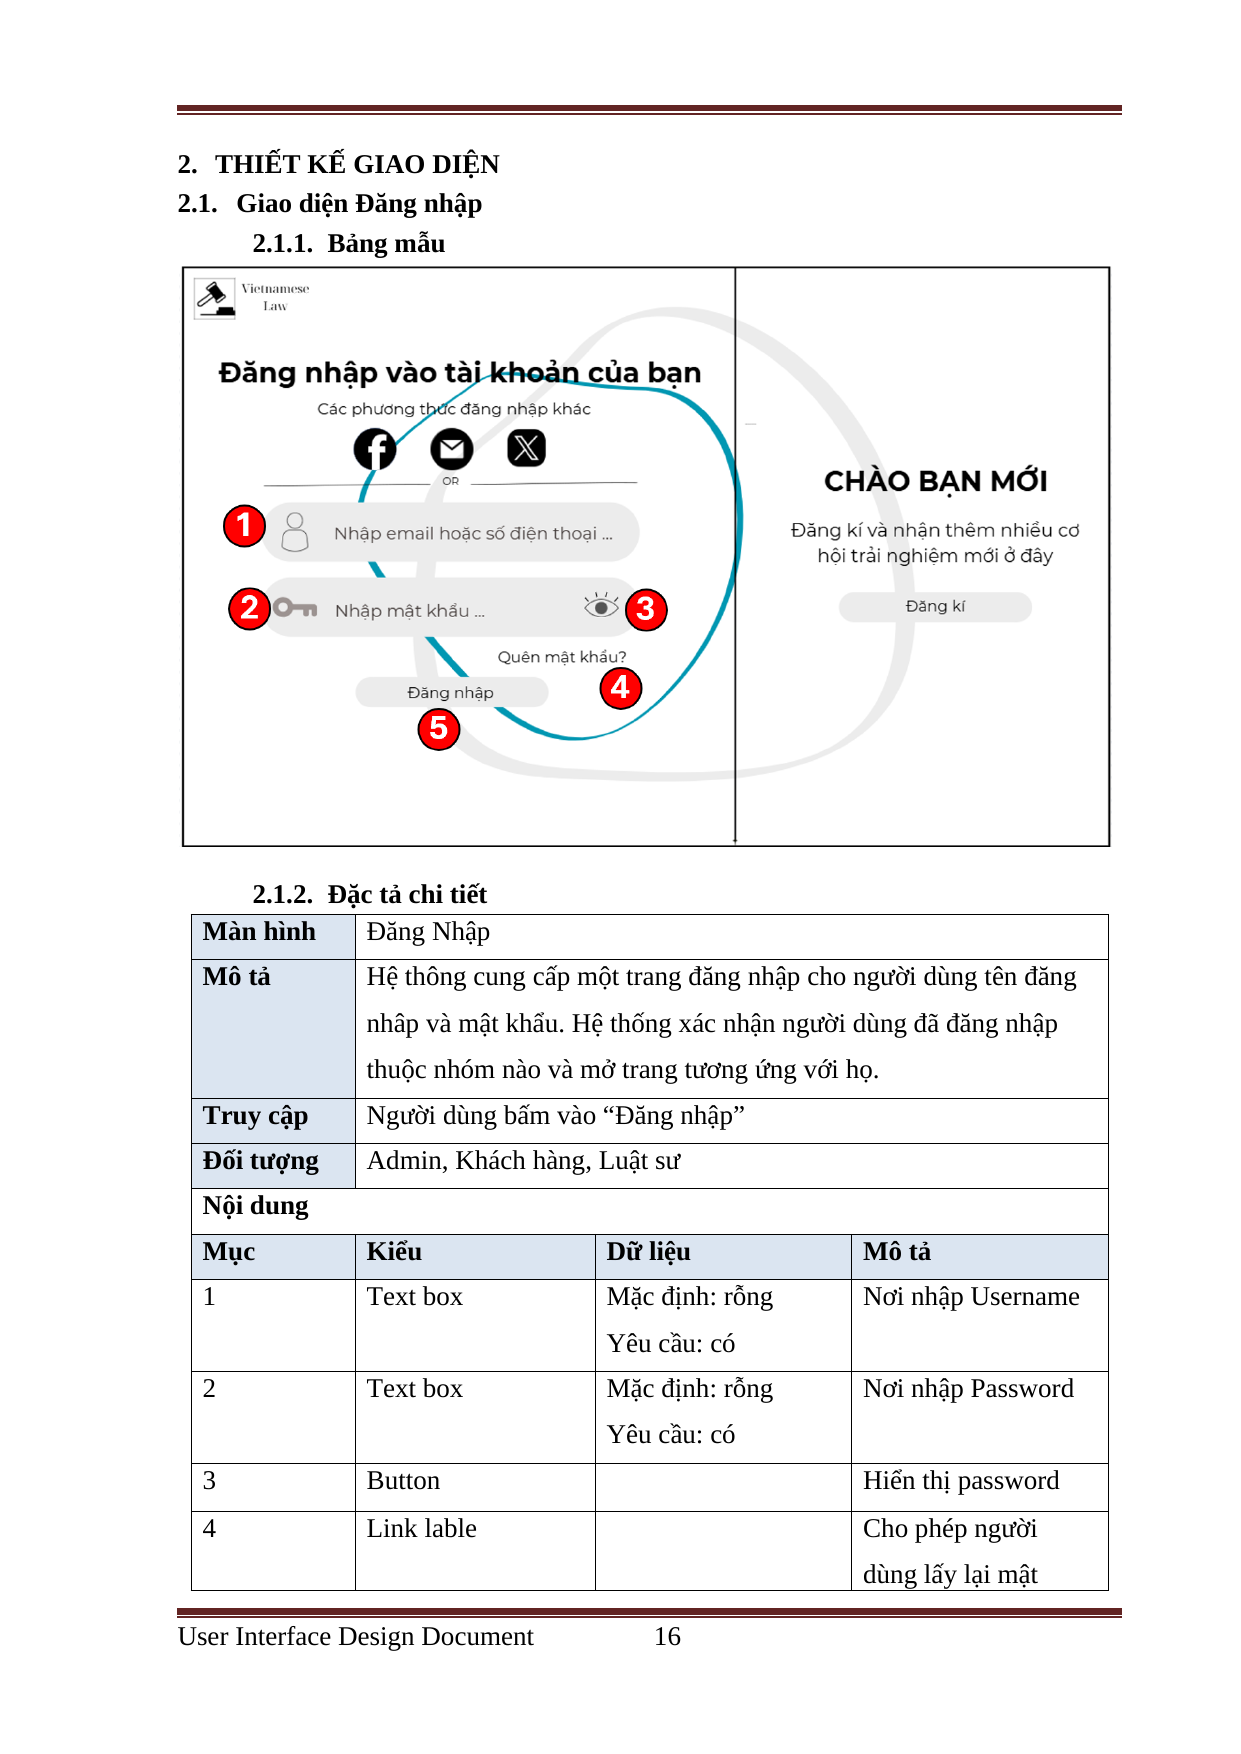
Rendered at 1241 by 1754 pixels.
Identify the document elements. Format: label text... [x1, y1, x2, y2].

subtitle Giao diện Đăng nhập [177, 188, 1122, 219]
table_cell 2 [192, 1372, 355, 1463]
table_cell Kiểu [356, 1235, 595, 1279]
table_cell 3 [192, 1464, 355, 1511]
table_cell 1 [192, 1280, 355, 1371]
table_cell Nơi nhập Username [852, 1280, 1108, 1371]
table_cell Mô tả [852, 1235, 1108, 1279]
table_cell Text box [356, 1280, 595, 1371]
subtitle Đặc tả chi tiết [252, 878, 1122, 909]
table_cell Dữ liệu [596, 1235, 851, 1279]
table_cell Mặc định: rỗng Yêu cầu: có [596, 1280, 851, 1371]
picture [177, 263, 1123, 853]
table_cell [596, 1512, 851, 1589]
table_cell Mô tả [192, 960, 355, 1098]
table_header Đăng Nhập [356, 915, 1108, 959]
table_cell Link lable [356, 1512, 595, 1589]
table_cell 4 [192, 1512, 355, 1589]
table_cell Mặc định: rỗng Yêu cầu: có [596, 1372, 851, 1463]
table_cell [596, 1464, 851, 1511]
table_cell Nội dung [192, 1189, 1108, 1234]
table_cell Nơi nhập Password [852, 1372, 1108, 1463]
table_cell Mục [192, 1235, 355, 1279]
table_cell Text box [356, 1372, 595, 1463]
table_cell Hiển thị password [852, 1464, 1108, 1511]
table_cell Admin, Khách hàng, Luật sư [356, 1144, 1108, 1188]
table_cell Đối tượng [192, 1144, 355, 1188]
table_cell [852, 1512, 1108, 1589]
table_cell Người dùng bấm vào “Đăng nhập” [356, 1099, 1108, 1143]
subtitle Bảng mẫu [252, 227, 1122, 259]
table_header Màn hình [192, 915, 355, 959]
table_cell Hệ thông cung cấp một trang đăng nhập cho người dùng tên đăng nhâp và mật khẩu. Hệ thống xác nhận người dùng đã đăng nhập thuộc nhóm nào và mở trang tương ứng với họ. [356, 960, 1108, 1098]
table_cell Truy cập [192, 1099, 355, 1143]
table_cell Button [356, 1464, 595, 1511]
subtitle THIẾT KẾ GIAO DIỆN [177, 148, 1122, 179]
